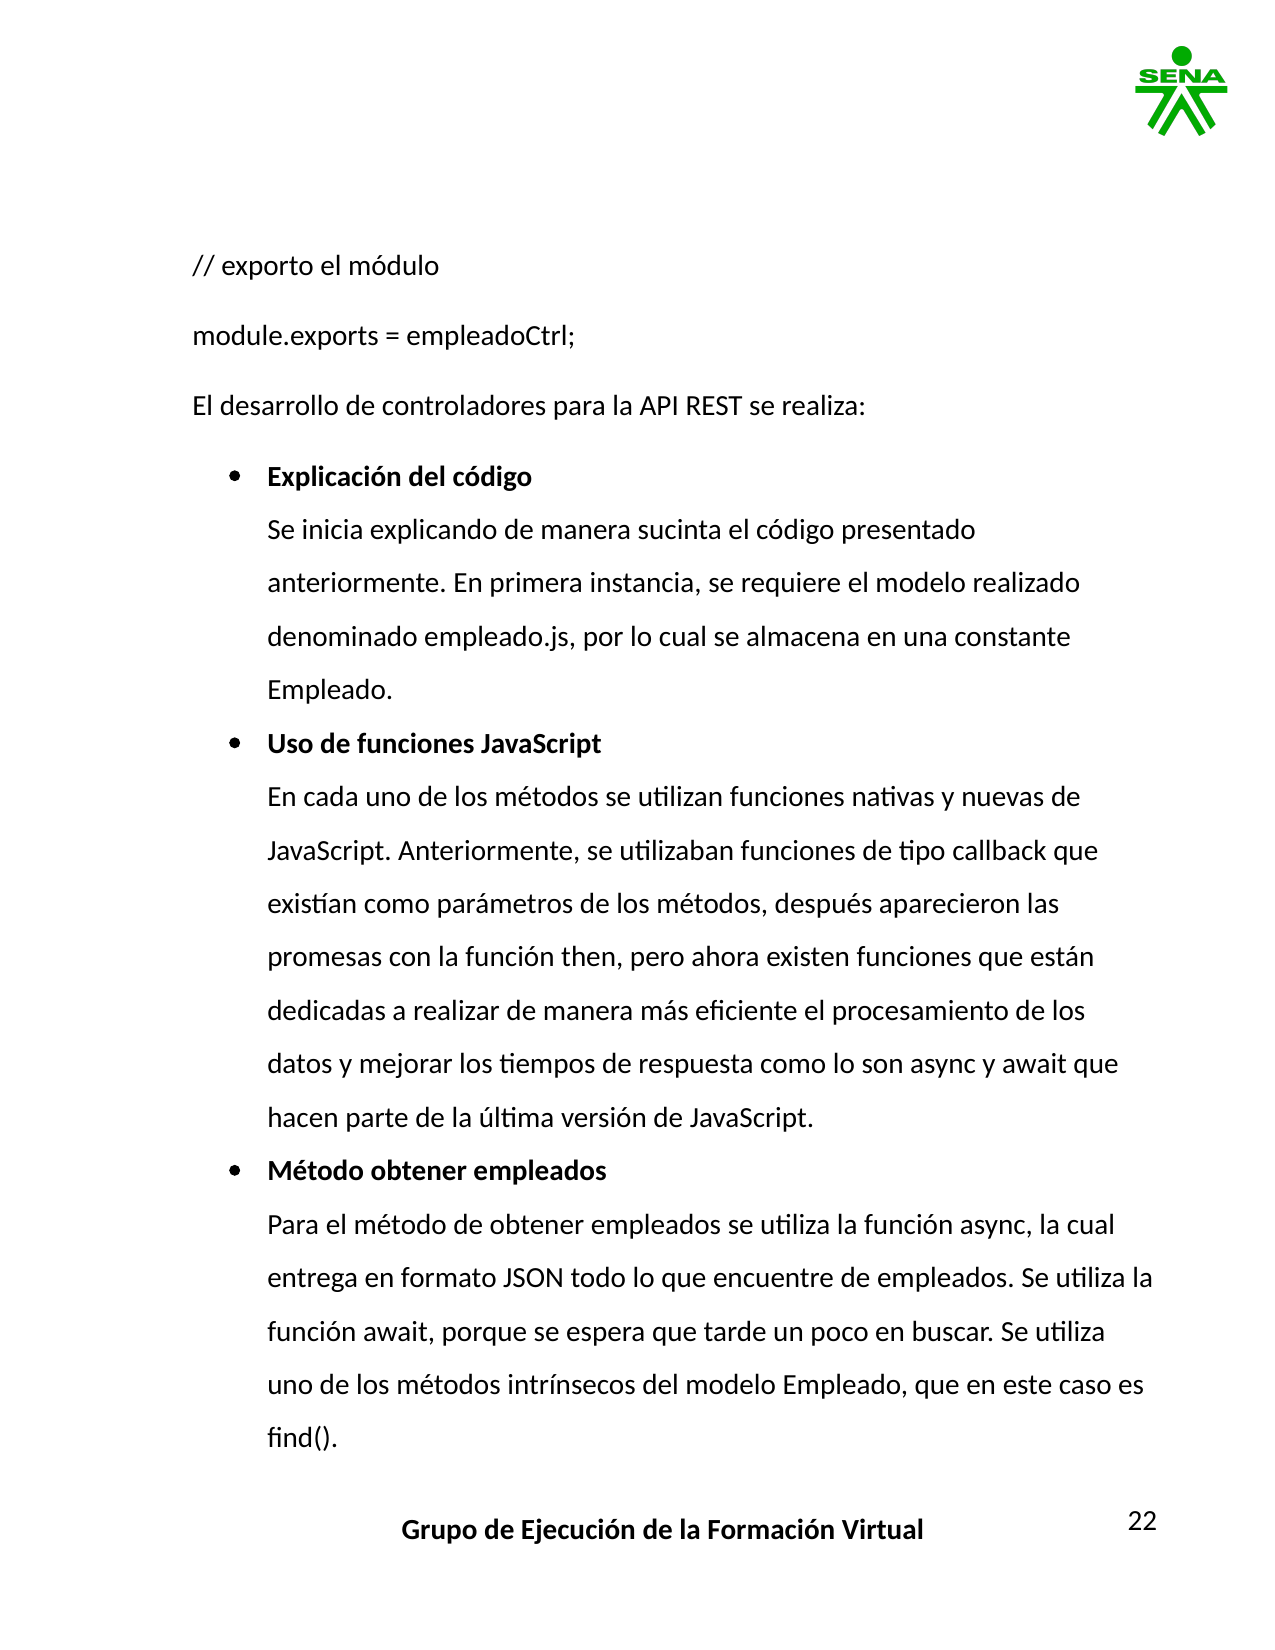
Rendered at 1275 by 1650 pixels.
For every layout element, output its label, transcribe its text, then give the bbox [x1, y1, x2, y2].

picture [1135, 46, 1228, 136]
text module.exports = empleadoCtrl; [118, 317, 1157, 353]
list Para el método de obtener empleados se utiliza la función async, la cual entrega en formato JSON todo lo que encuentre de empleados. Se utiliza la función await, porque se espera que tarde un poco en buscar. Se utiliza uno de los métodos intrínsecos del modelo Empleado, que en este caso es find(). [267, 1206, 1157, 1455]
list Uso de funciones JavaScript [229, 725, 1157, 760]
list Se inicia explicando de manera sucinta el código presentado anteriormente. En primera instancia, se requiere el modelo realizado denominado empleado.js, por lo cual se almacena en una constante Empleado. [267, 511, 1157, 707]
text El desarrollo de controladores para la API REST se realiza: [118, 387, 1157, 423]
text // exporto el módulo [118, 247, 1157, 283]
list Método obtener empleados [229, 1152, 1157, 1188]
list Explicación del código [229, 458, 1157, 493]
list En cada uno de los métodos se utilizan funciones nativas y nuevas de JavaScript. Anteriormente, se utilizaban funciones de tipo callback que existían como parámetros de los métodos, después aparecieron las promesas con la función then, pero ahora existen funciones que están dedicadas a realizar de manera más eficiente el procesamiento de los datos y mejorar los tiempos de respuesta como lo son async y await que hacen parte de la última versión de JavaScript. [267, 778, 1157, 1134]
